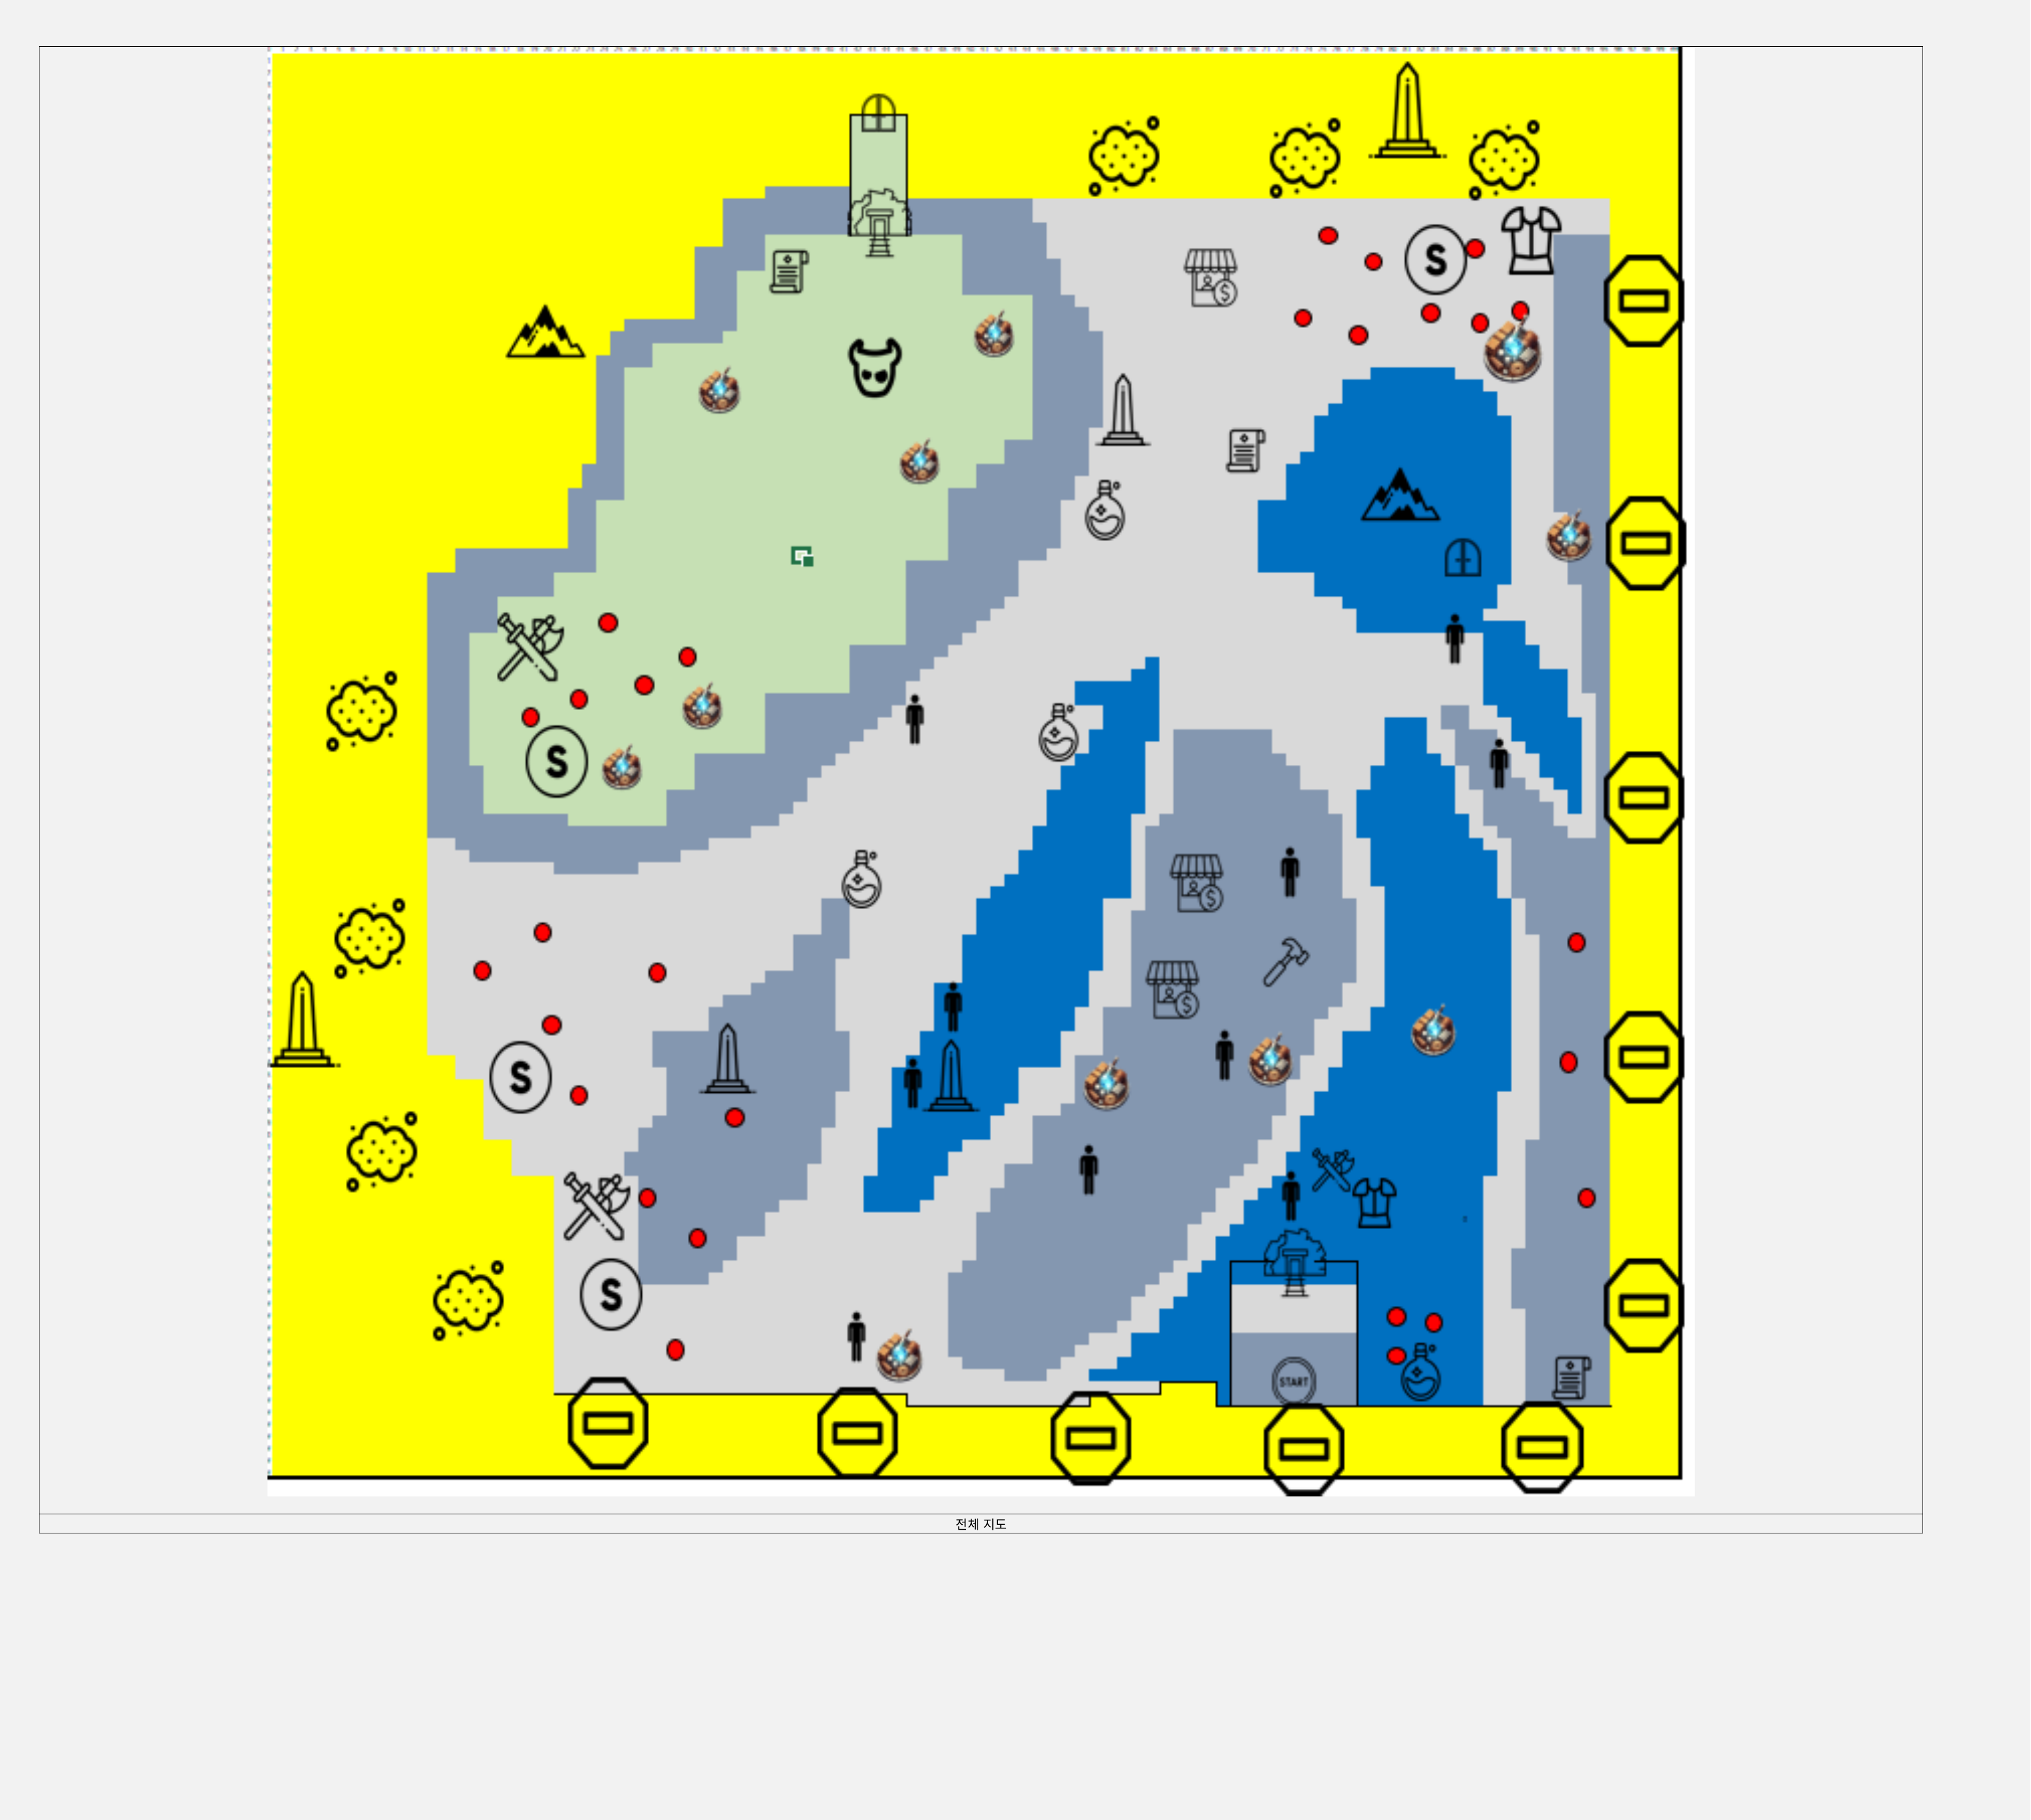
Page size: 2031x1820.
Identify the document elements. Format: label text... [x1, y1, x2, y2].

table_cell 전체 지도 [39, 1514, 1923, 1533]
picture [267, 47, 1695, 1496]
table_header [39, 47, 1923, 1514]
